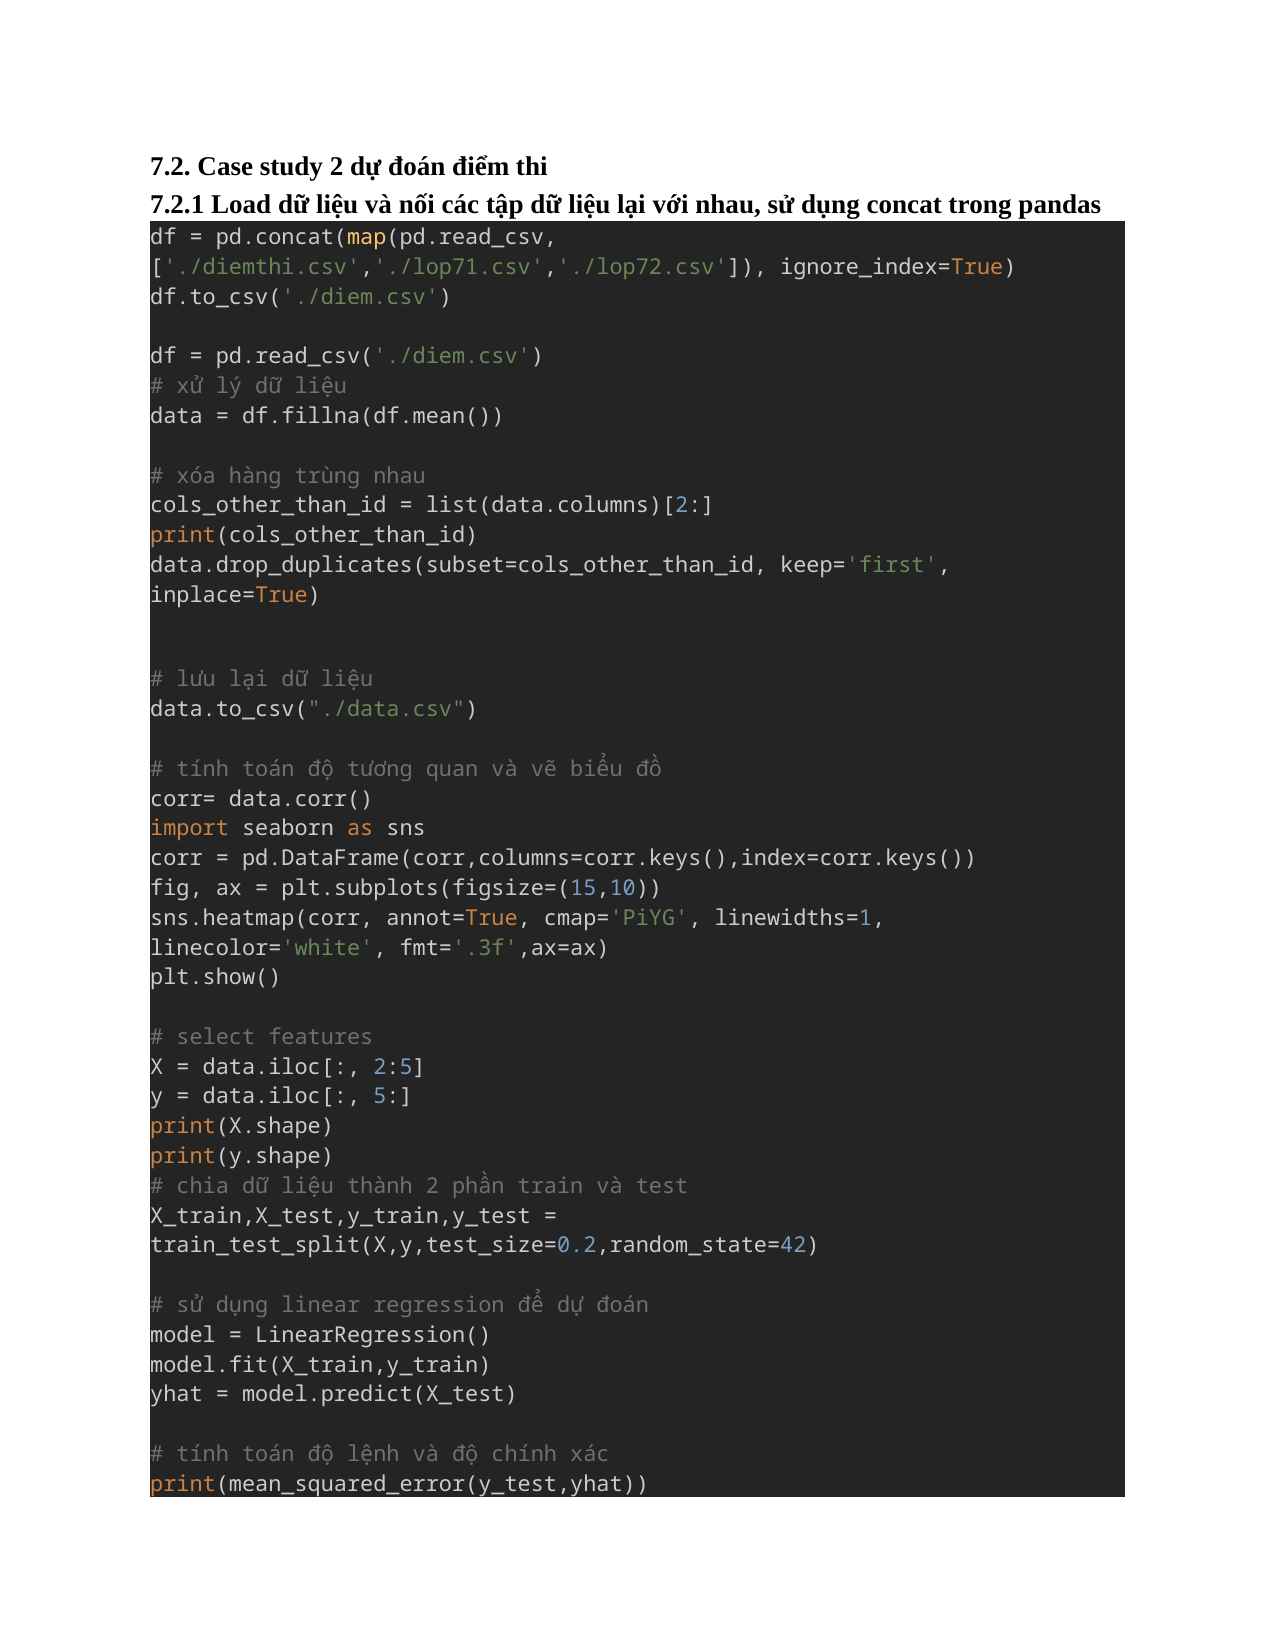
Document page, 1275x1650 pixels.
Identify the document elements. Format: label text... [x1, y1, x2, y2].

text import seaborn as sns [150, 812, 1125, 842]
text data = df.fillna(df.mean()) [150, 400, 1125, 430]
text # tính toán độ lệnh và độ chính xác [150, 1438, 1125, 1468]
text # lưu lại dữ liệu [150, 663, 1125, 693]
subtitle 7.2. Case study 2 dự đoán điểm thi [150, 150, 1125, 181]
text df.to_csv('./diem.csv') [150, 281, 1125, 311]
text print(y.shape) [150, 1140, 1125, 1170]
text # sử dụng linear regression để dự đoán [150, 1289, 1125, 1319]
text corr = pd.DataFrame(corr,columns=corr.keys(),index=corr.keys()) [150, 842, 1125, 872]
text fig, ax = plt.subplots(figsize=(15,10)) [150, 872, 1125, 902]
text cols_other_than_id = list(data.columns)[2:] [150, 489, 1125, 519]
text X_train,X_test,y_train,y_test = train_test_split(X,y,test_size=0.2,random_state=42) [150, 1199, 1125, 1259]
text yhat = model.predict(X_test) [150, 1378, 1125, 1408]
text plt.show() [150, 961, 1125, 991]
text corr= data.corr() [150, 782, 1125, 812]
text print(X.shape) [150, 1110, 1125, 1140]
text df = pd.concat(map(pd.read_csv,['./diemthi.csv','./lop71.csv','./lop72.csv']), ignore_index=True) [150, 221, 1125, 281]
text print(cols_other_than_id) [150, 519, 1125, 549]
text # xóa hàng trùng nhau [150, 459, 1125, 489]
text data.to_csv("./data.csv") [150, 693, 1125, 723]
text sns.heatmap(corr, annot=True, cmap='PiYG', linewidths=1, linecolor='white', fmt='.3f',ax=ax) [150, 902, 1125, 961]
text # xử lý dữ liệu [150, 370, 1125, 400]
text # chia dữ liệu thành 2 phần train và test [150, 1170, 1125, 1199]
text # select features [150, 1021, 1125, 1051]
text model = LinearRegression() [150, 1319, 1125, 1348]
text X = data.iloc[:, 2:5] [150, 1051, 1125, 1080]
text print(mean_squared_error(y_test,yhat)) [150, 1468, 1125, 1497]
subtitle 7.2.1 Load dữ liệu và nối các tập dữ liệu lại với nhau, sử dụng concat trong pandas [150, 188, 1125, 219]
text df = pd.read_csv('./diem.csv') [150, 340, 1125, 370]
text # tính toán độ tương quan và vẽ biểu đồ [150, 753, 1125, 782]
text y = data.iloc[:, 5:] [150, 1080, 1125, 1110]
text data.drop_duplicates(subset=cols_other_than_id, keep='first', inplace=True) [150, 549, 1125, 608]
text model.fit(X_train,y_train) [150, 1348, 1125, 1378]
